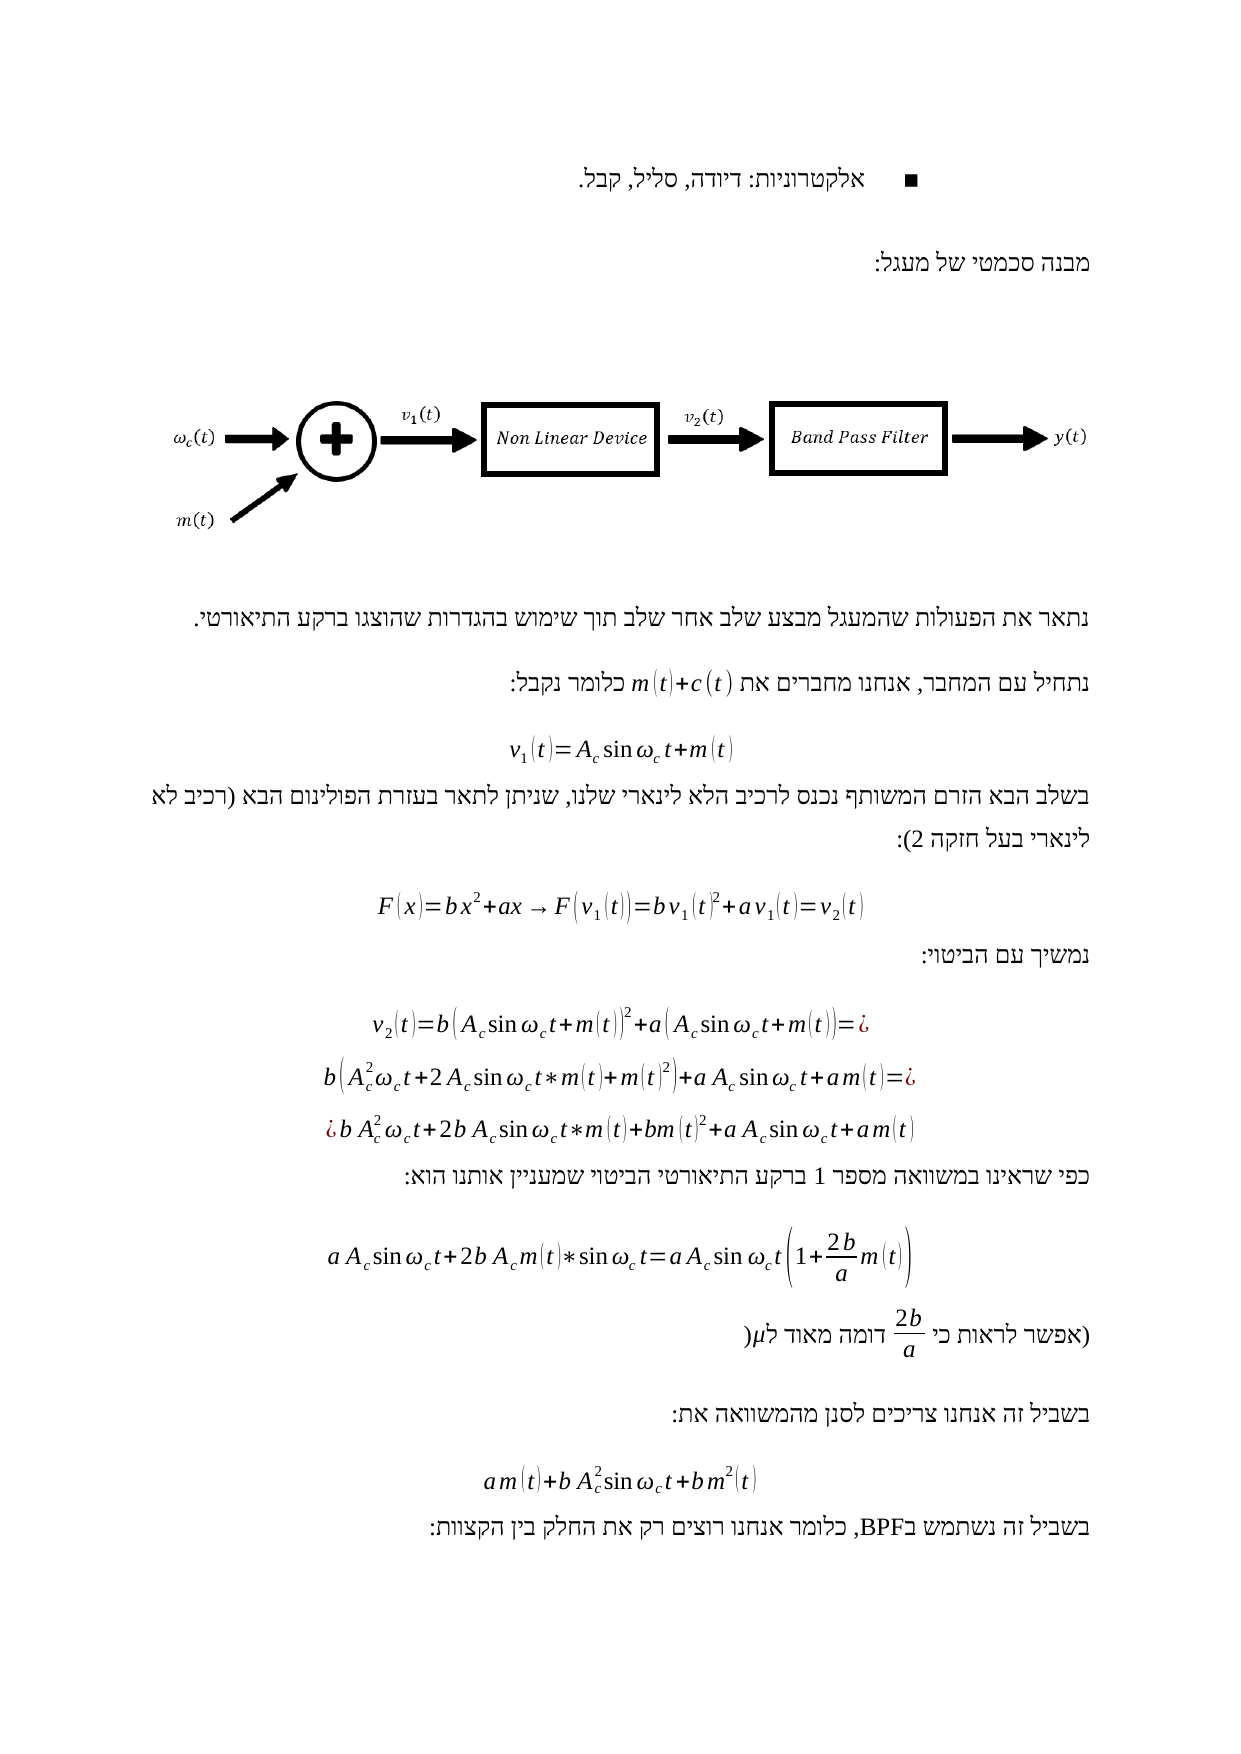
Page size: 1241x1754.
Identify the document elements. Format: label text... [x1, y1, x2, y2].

text נמשיך עם הביטוי: [150, 940, 1090, 969]
list אלקטרוניות: דיודה, סליל, קבל. [150, 150, 903, 201]
text מבנה סכמטי של מעגל: [150, 248, 1090, 276]
text בשביל זה אנחנו צריכים לסנן מהמשוואה את: [150, 1399, 1090, 1427]
text בשביל זה נשתמש בBPF, כלומר אנחנו רוצים רק את החלק בין הקצוות: [150, 1512, 1090, 1541]
text נתאר את הפעולות שהמעגל מבצע שלב אחר שלב תוך שימוש בהגדרות שהוצגו ברקע התיאורטי. [150, 603, 1090, 632]
text כפי שראינו במשוואה מספר 1 ברקע התיאורטי הביטוי שמעניין אותנו הוא: [150, 1161, 1090, 1190]
text נתחיל עם המחבר, אנחנו מחברים את כלומר נקבל: [150, 667, 1090, 698]
text בשלב הבא הזרם המשותף נכנס לרכיב הלא לינארי שלנו, שניתן לתאר בעזרת הפולינום הבא (רכיב לא לינארי בעל חזקה 2): [150, 781, 1090, 853]
picture [138, 354, 1090, 569]
text (אפשר לראות כי דומה מאוד ל( [150, 1304, 1090, 1363]
